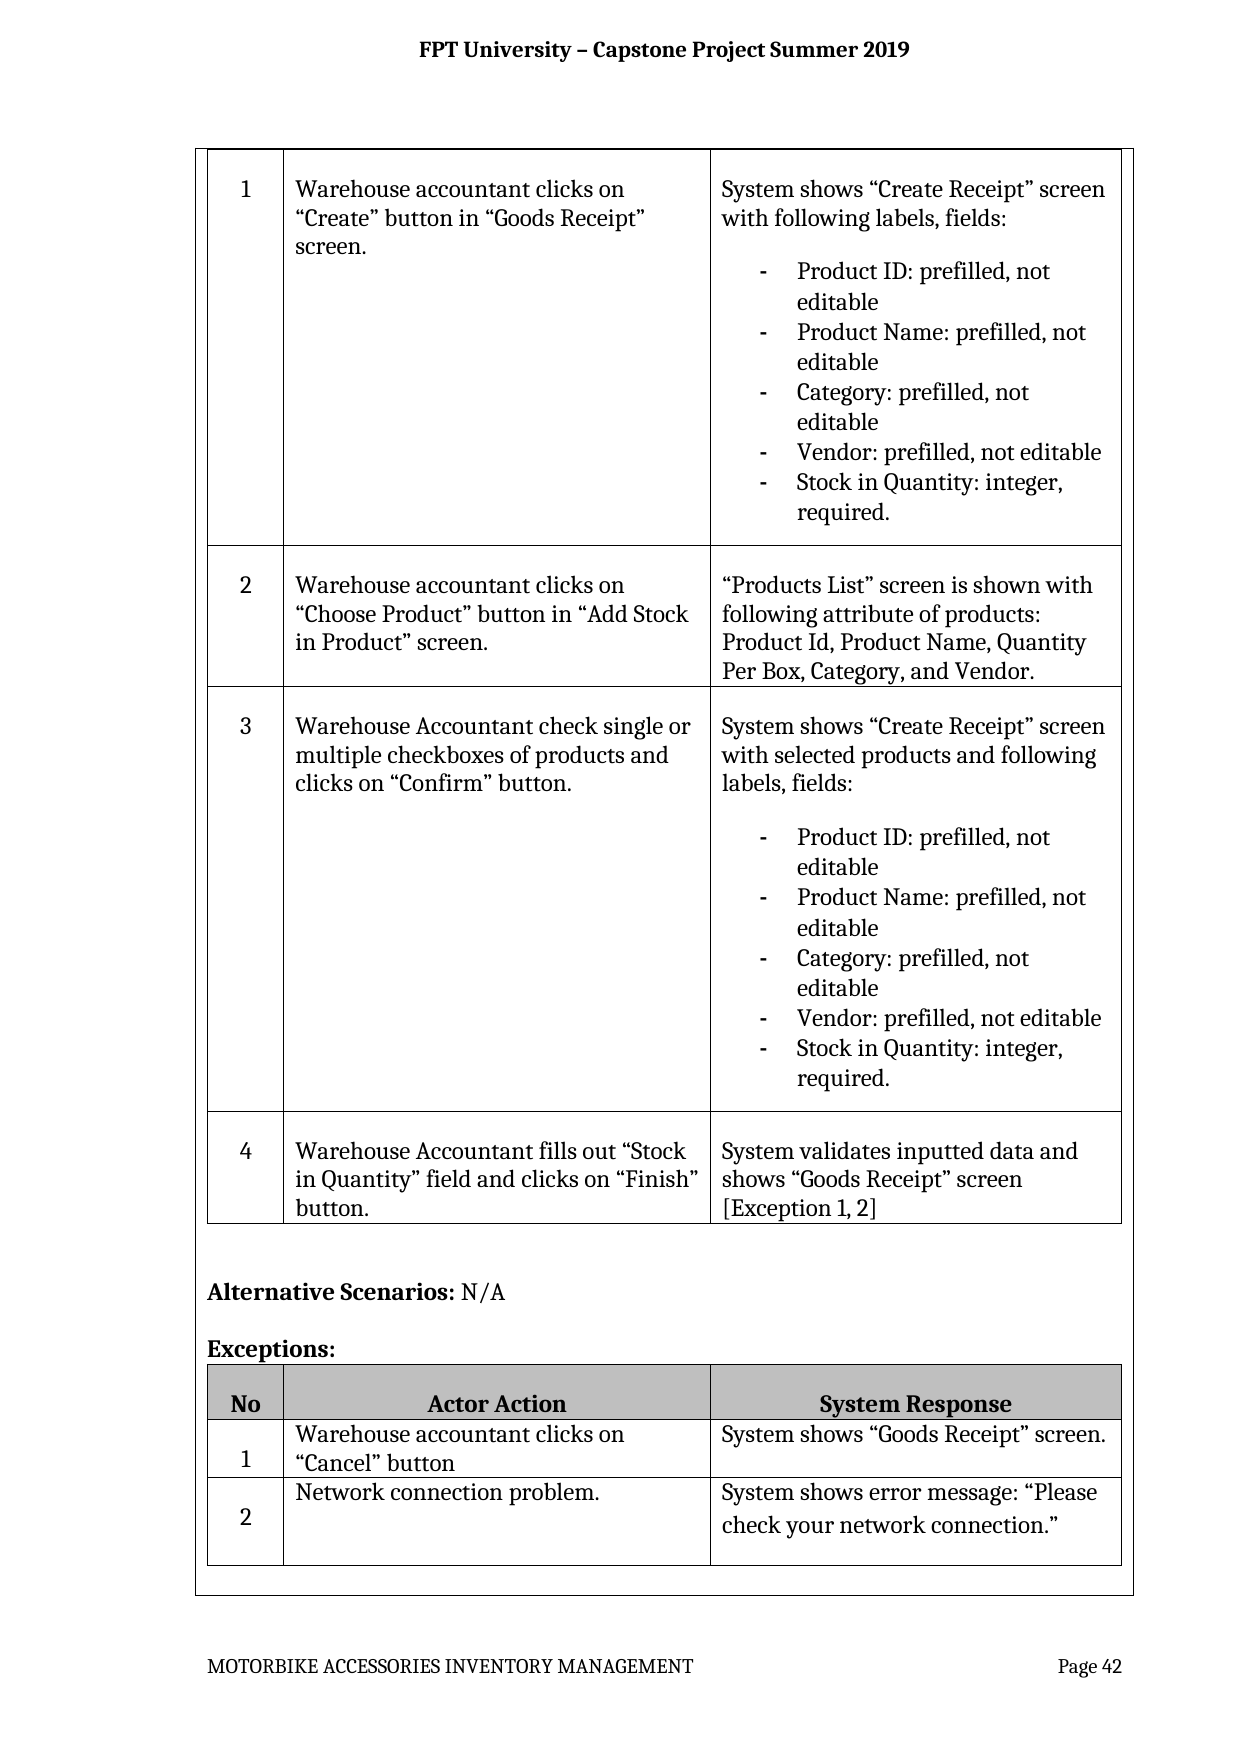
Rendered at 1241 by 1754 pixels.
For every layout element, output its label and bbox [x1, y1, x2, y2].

table_cell [196, 149, 1133, 1594]
